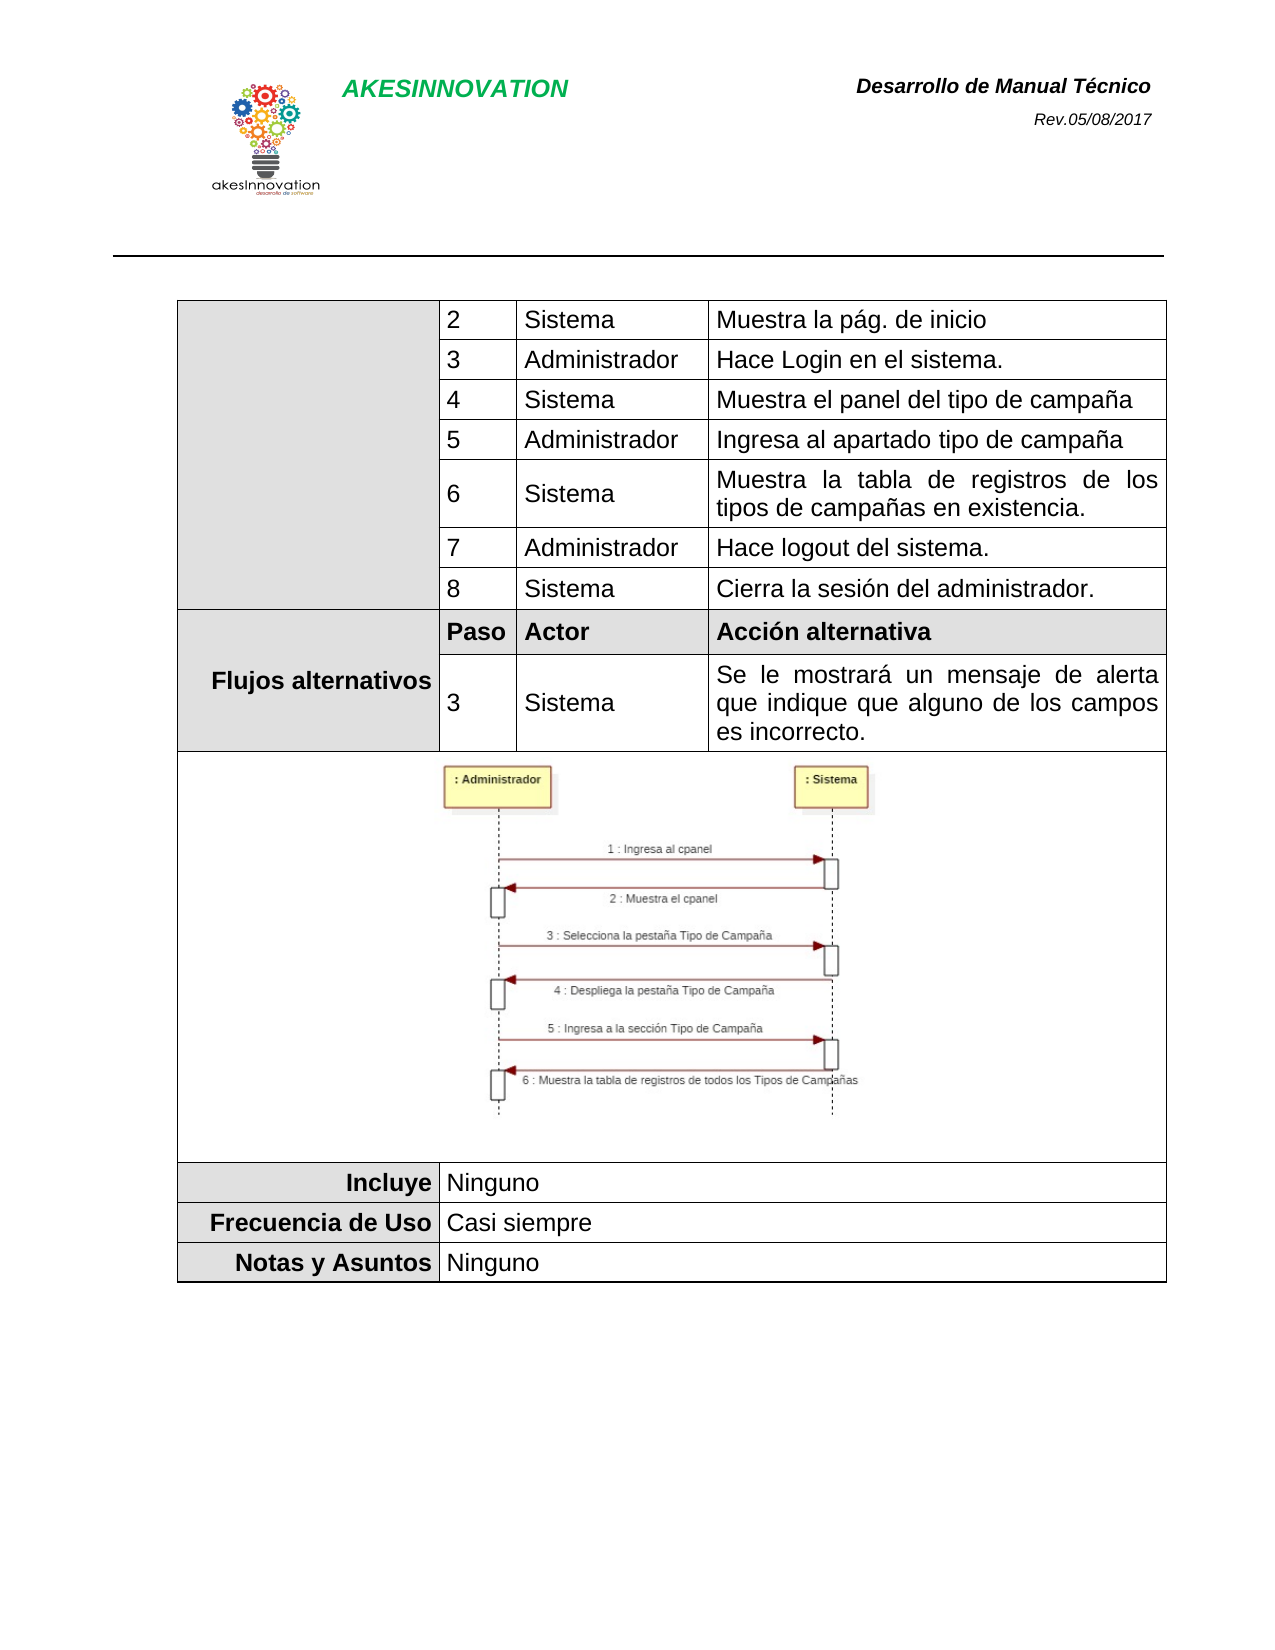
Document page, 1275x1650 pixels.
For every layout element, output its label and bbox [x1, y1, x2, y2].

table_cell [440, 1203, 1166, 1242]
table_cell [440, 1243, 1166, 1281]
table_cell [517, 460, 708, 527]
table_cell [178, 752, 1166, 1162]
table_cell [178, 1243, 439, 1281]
picture [434, 757, 910, 1157]
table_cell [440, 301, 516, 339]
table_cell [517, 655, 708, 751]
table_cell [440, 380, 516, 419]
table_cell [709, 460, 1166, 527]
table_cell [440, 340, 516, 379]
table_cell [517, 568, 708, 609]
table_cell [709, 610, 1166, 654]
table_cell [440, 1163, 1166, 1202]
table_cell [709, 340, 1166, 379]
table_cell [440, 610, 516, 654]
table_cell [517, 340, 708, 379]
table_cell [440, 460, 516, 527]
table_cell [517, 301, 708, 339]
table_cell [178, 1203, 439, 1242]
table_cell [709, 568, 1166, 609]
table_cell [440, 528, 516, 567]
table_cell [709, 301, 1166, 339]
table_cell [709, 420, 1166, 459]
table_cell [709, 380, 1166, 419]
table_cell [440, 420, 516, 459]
picture [198, 73, 331, 227]
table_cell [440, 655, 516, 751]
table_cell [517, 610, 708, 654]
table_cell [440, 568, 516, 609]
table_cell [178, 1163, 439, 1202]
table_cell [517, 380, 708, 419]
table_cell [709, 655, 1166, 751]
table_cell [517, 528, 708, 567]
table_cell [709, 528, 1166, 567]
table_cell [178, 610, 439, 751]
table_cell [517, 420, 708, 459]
